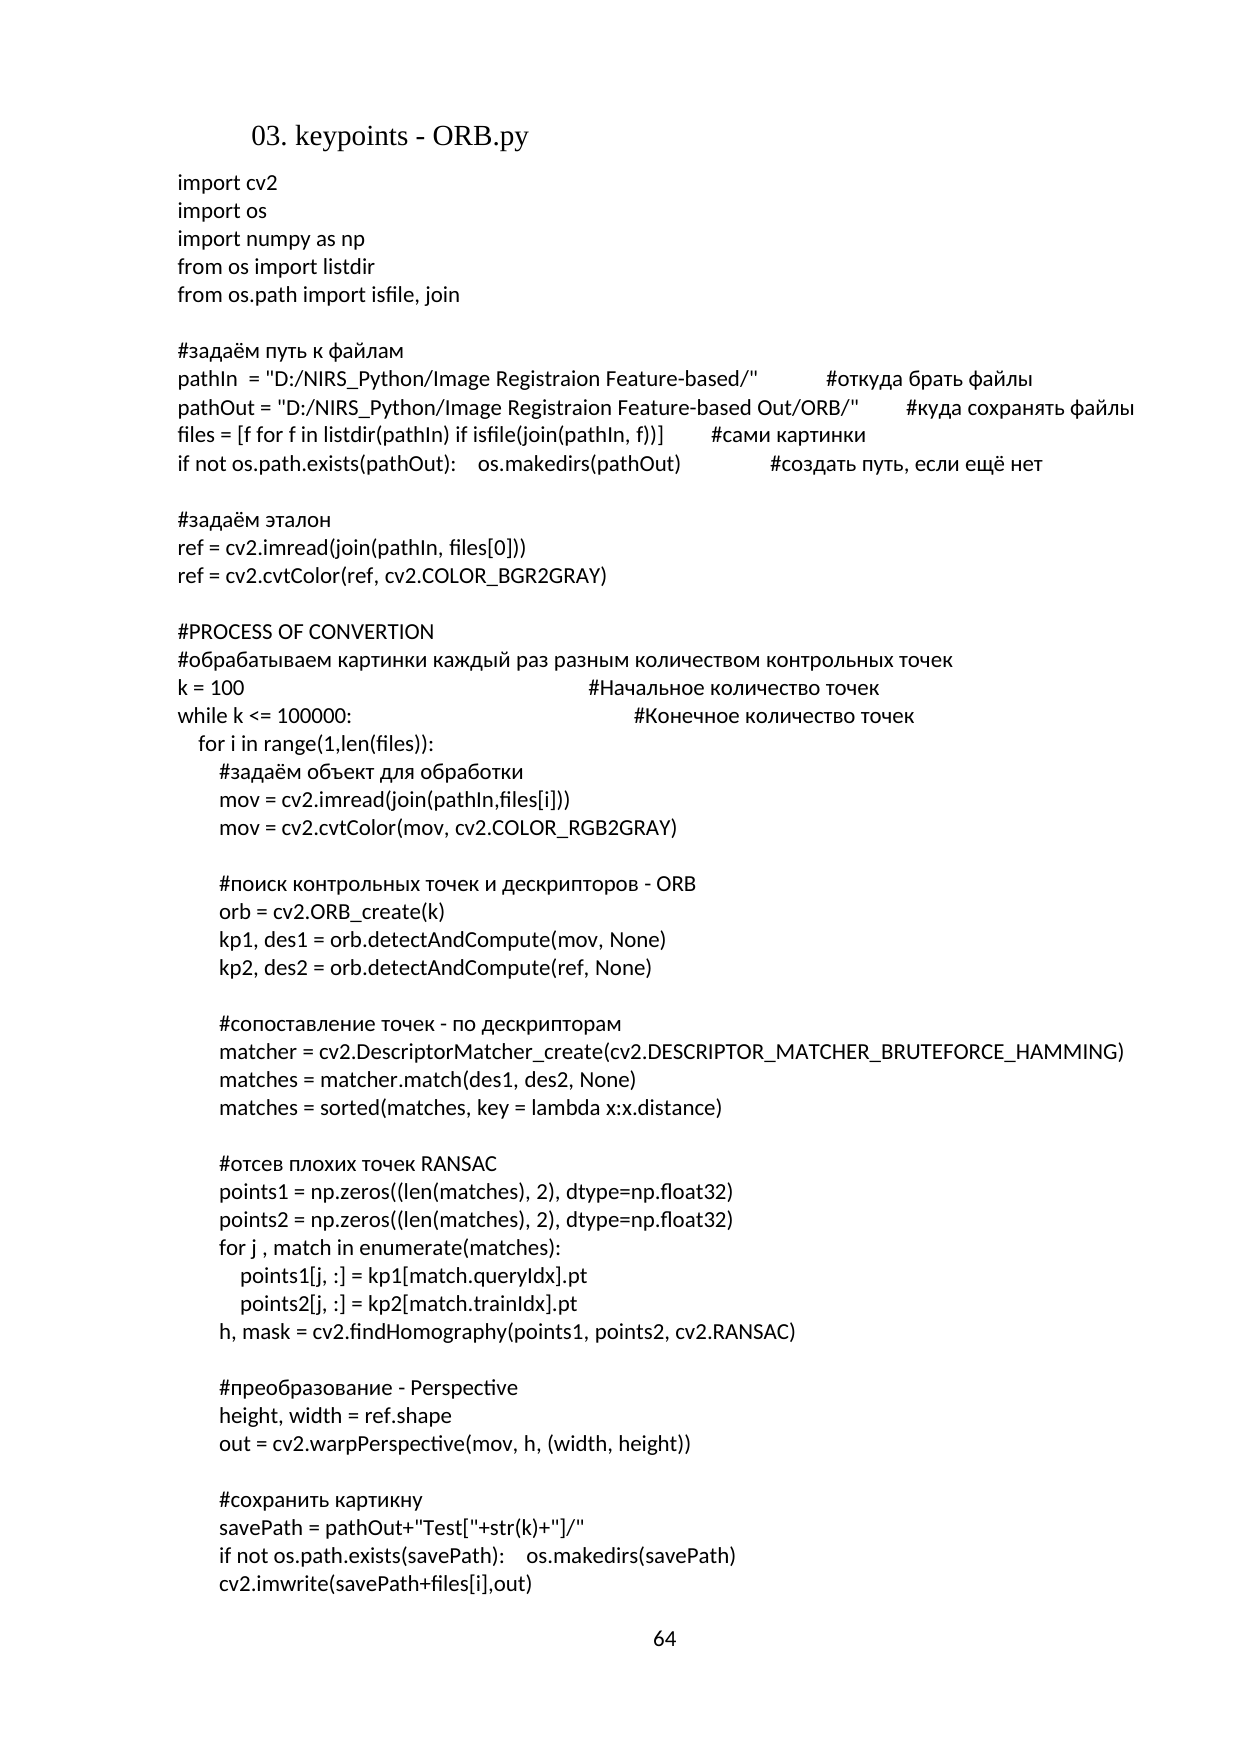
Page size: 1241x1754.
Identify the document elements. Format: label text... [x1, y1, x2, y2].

text #преобразование - Perspective [177, 1373, 1152, 1401]
text 03. keypoints - ORB.py [177, 118, 1152, 152]
text cv2.imwrite(savePath+files[i],out) [177, 1569, 1152, 1597]
text while k <= 100000: #Конечное количество точек [177, 701, 1152, 729]
text pathOut = "D:/NIRS_Python/Image Registraion Feature-based Out/ORB/" #куда сохранять файлы [177, 393, 1152, 421]
text ref = cv2.imread(join(pathIn, files[0])) [177, 533, 1152, 561]
text mov = cv2.cvtColor(mov, cv2.COLOR_RGB2GRAY) [177, 813, 1152, 841]
text matches = matcher.match(des1, des2, None) [177, 1065, 1152, 1093]
text out = cv2.warpPerspective(mov, h, (width, height)) [177, 1429, 1152, 1457]
text pathIn = "D:/NIRS_Python/Image Registraion Feature-based/" #откуда брать файлы [177, 364, 1152, 393]
text if not os.path.exists(savePath): os.makedirs(savePath) [177, 1541, 1152, 1569]
text for j , match in enumerate(matches): [177, 1233, 1152, 1261]
text savePath = pathOut+"Test["+str(k)+"]/" [177, 1513, 1152, 1541]
text orb = cv2.ORB_create(k) [177, 897, 1152, 925]
text matcher = cv2.DescriptorMatcher_create(cv2.DESCRIPTOR_MATCHER_BRUTEFORCE_HAMMING) [177, 1037, 1152, 1065]
text h, mask = cv2.findHomography(points1, points2, cv2.RANSAC) [177, 1317, 1152, 1345]
text points1[j, :] = kp1[match.queryIdx].pt [177, 1261, 1152, 1289]
text kp1, des1 = orb.detectAndCompute(mov, None) [177, 925, 1152, 953]
text import cv2 [177, 168, 1152, 196]
text if not os.path.exists(pathOut): os.makedirs(pathOut) #создать путь, если ещё нет [177, 449, 1152, 477]
text #задаём объект для обработки [177, 757, 1152, 785]
text height, width = ref.shape [177, 1401, 1152, 1429]
text #задаём путь к файлам [177, 337, 1152, 364]
text #отсев плохих точек RANSAC [177, 1149, 1152, 1177]
text matches = sorted(matches, key = lambda x:x.distance) [177, 1093, 1152, 1121]
text points1 = np.zeros((len(matches), 2), dtype=np.float32) [177, 1177, 1152, 1205]
text #поиск контрольных точек и дескрипторов - ORB [177, 869, 1152, 897]
text points2[j, :] = kp2[match.trainIdx].pt [177, 1289, 1152, 1317]
text from os.path import isfile, join [177, 281, 1152, 308]
text import os [177, 196, 1152, 224]
text #сопоставление точек - по дескрипторам [177, 1009, 1152, 1037]
text mov = cv2.imread(join(pathIn,files[i])) [177, 785, 1152, 813]
text #обрабатываем картинки каждый раз разным количеством контрольных точек [177, 645, 1152, 673]
text #PROCESS OF CONVERTION [177, 617, 1152, 645]
text ref = cv2.cvtColor(ref, cv2.COLOR_BGR2GRAY) [177, 561, 1152, 589]
text #сохранить картикну [177, 1485, 1152, 1513]
text import numpy as np [177, 224, 1152, 252]
text files = [f for f in listdir(pathIn) if isfile(join(pathIn, f))] #сами картинки [177, 421, 1152, 449]
text #задаём эталон [177, 505, 1152, 533]
text points2 = np.zeros((len(matches), 2), dtype=np.float32) [177, 1205, 1152, 1233]
text from os import listdir [177, 252, 1152, 281]
text kp2, des2 = orb.detectAndCompute(ref, None) [177, 953, 1152, 981]
text for i in range(1,len(files)): [177, 729, 1152, 757]
text k = 100 #Начальное количество точек [177, 673, 1152, 701]
